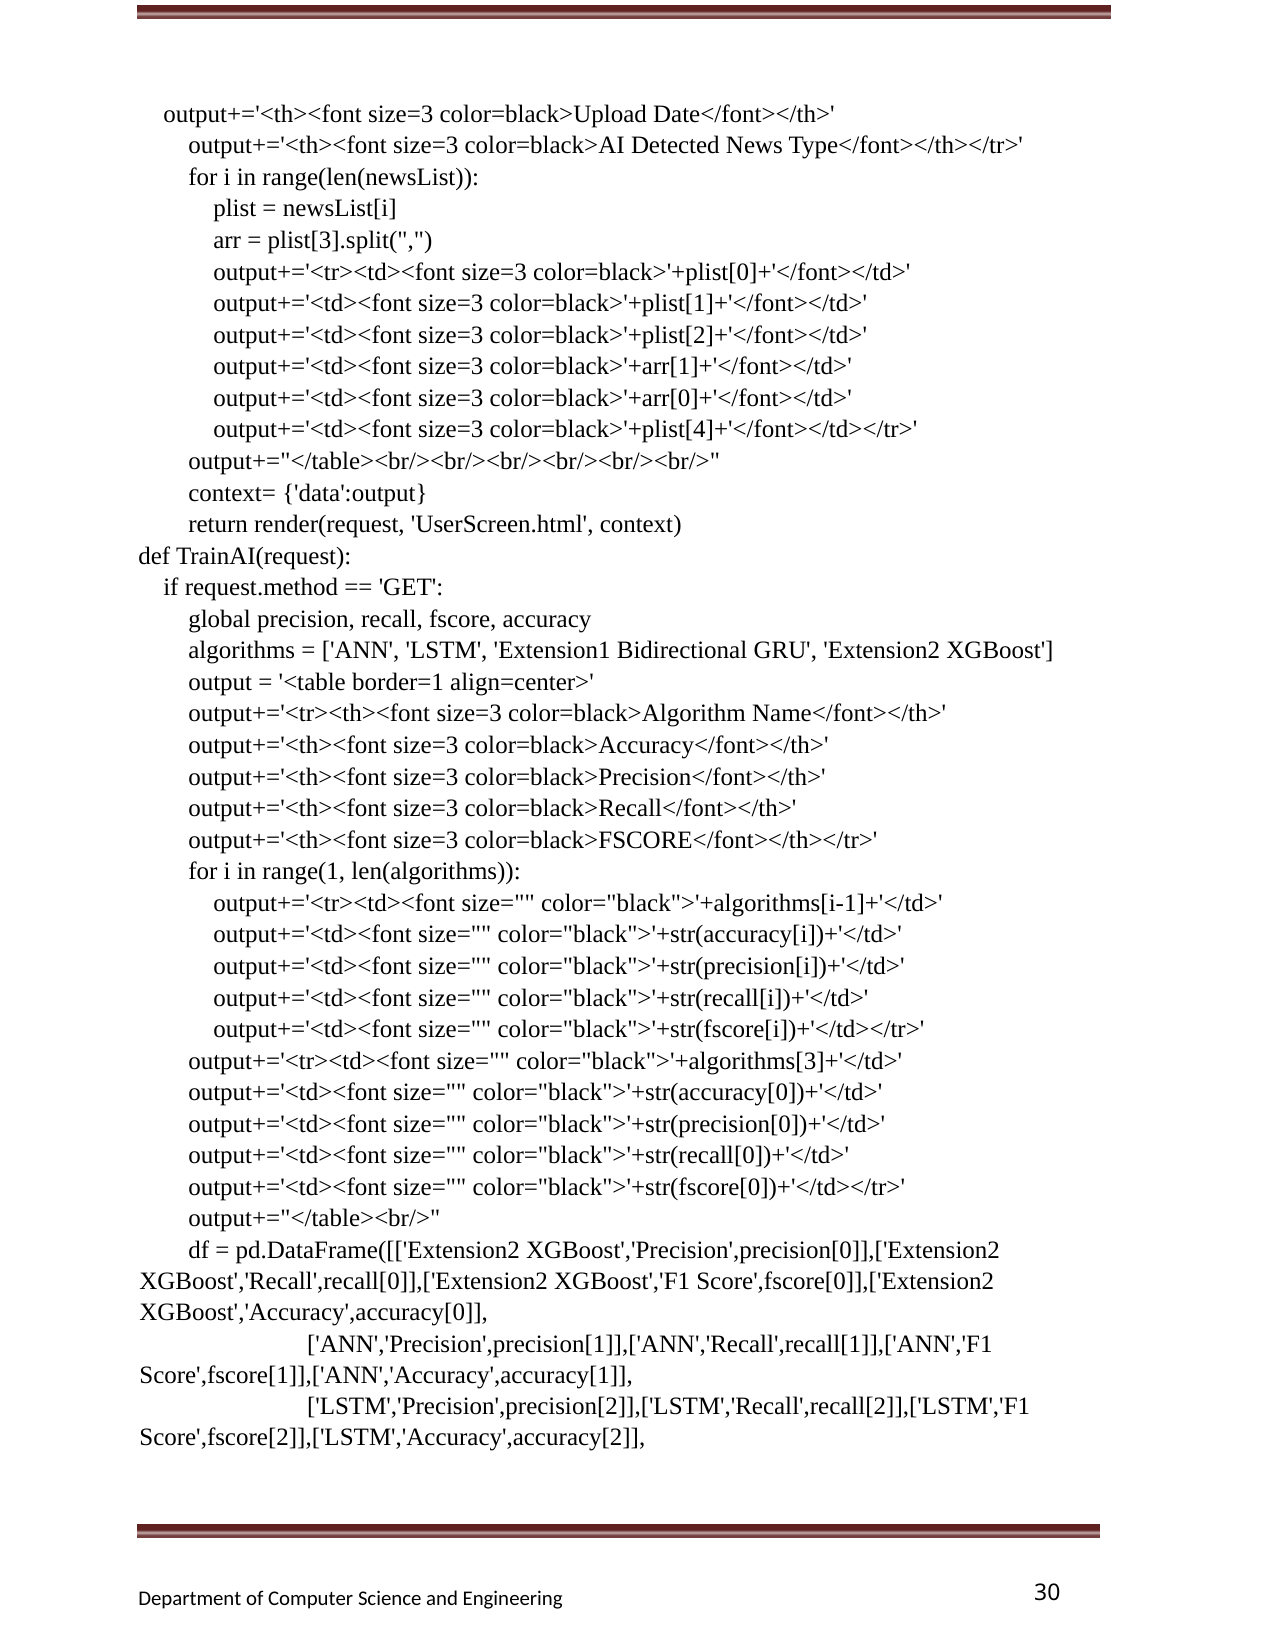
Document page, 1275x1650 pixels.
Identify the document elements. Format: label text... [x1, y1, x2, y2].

text plist = newsList[i] [138, 193, 1106, 222]
text output+='<th><font size=3 color=black>Recall</font></th>' [138, 793, 1106, 822]
text global precision, recall, fscore, accuracy [138, 604, 1106, 633]
text output+='<th><font size=3 color=black>FSCORE</font></th></tr>' [138, 825, 1106, 853]
text output+='<td><font size=3 color=black>'+arr[1]+'</font></td>' [138, 351, 1106, 380]
text return render(request, 'UserScreen.html', context) [138, 509, 1106, 538]
picture [137, 1524, 1100, 1538]
text output+='<td><font size=3 color=black>'+plist[4]+'</font></td></tr>' [138, 414, 1106, 443]
text output+='<td><font size=3 color=black>'+plist[1]+'</font></td>' [138, 288, 1106, 317]
picture [137, 5, 1111, 19]
text algorithms = ['ANN', 'LSTM', 'Extension1 Bidirectional GRU', 'Extension2 XGBoost'] [138, 635, 1106, 664]
text output+="</table><br/><br/><br/><br/><br/><br/>" [138, 446, 1106, 475]
text output+='<td><font size="" color="black">'+str(precision[0])+'</td>' [138, 1109, 1106, 1138]
text output+='<th><font size=3 color=black>Precision</font></th>' [138, 762, 1106, 790]
text output+='<th><font size=3 color=black>Upload Date</font></th>' [138, 99, 1106, 128]
text ['ANN','Precision',precision[1]],['ANN','Recall',recall[1]],['ANN','F1 Score',fscore[1]],['ANN','Accuracy',accuracy[1]], [138, 1329, 1106, 1388]
text output+='<tr><th><font size=3 color=black>Algorithm Name</font></th>' [138, 698, 1106, 727]
text if request.method == 'GET': [138, 572, 1106, 601]
text for i in range(len(newsList)): [138, 162, 1106, 191]
text def TrainAI(request): [138, 541, 1106, 569]
text output+="</table><br/>" [138, 1203, 1106, 1232]
text df = pd.DataFrame([['Extension2 XGBoost','Precision',precision[0]],['Extension2 XGBoost','Recall',recall[0]],['Extension2 XGBoost','F1 Score',fscore[0]],['Extension2 XGBoost','Accuracy',accuracy[0]], [138, 1235, 1106, 1326]
text output = '<table border=1 align=center>' [138, 667, 1106, 696]
text output+='<tr><td><font size="" color="black">'+algorithms[i-1]+'</td>' [138, 888, 1106, 917]
text output+='<tr><td><font size=3 color=black>'+plist[0]+'</font></td>' [138, 257, 1106, 285]
text output+='<td><font size="" color="black">'+str(recall[i])+'</td>' [138, 983, 1106, 1011]
text output+='<td><font size="" color="black">'+str(fscore[0])+'</td></tr>' [138, 1172, 1106, 1201]
text output+='<td><font size="" color="black">'+str(accuracy[0])+'</td>' [138, 1077, 1106, 1106]
text context= {'data':output} [138, 478, 1106, 506]
text output+='<td><font size="" color="black">'+str(accuracy[i])+'</td>' [138, 919, 1106, 948]
text output+='<td><font size=3 color=black>'+plist[2]+'</font></td>' [138, 320, 1106, 348]
text ['LSTM','Precision',precision[2]],['LSTM','Recall',recall[2]],['LSTM','F1 Score',fscore[2]],['LSTM','Accuracy',accuracy[2]], [138, 1391, 1106, 1451]
text for i in range(1, len(algorithms)): [138, 856, 1106, 885]
text arr = plist[3].split(",") [138, 225, 1106, 254]
text output+='<td><font size="" color="black">'+str(precision[i])+'</td>' [138, 951, 1106, 980]
text output+='<td><font size=3 color=black>'+arr[0]+'</font></td>' [138, 383, 1106, 412]
text output+='<tr><td><font size="" color="black">'+algorithms[3]+'</td>' [138, 1046, 1106, 1074]
text output+='<td><font size="" color="black">'+str(recall[0])+'</td>' [138, 1140, 1106, 1169]
text output+='<th><font size=3 color=black>Accuracy</font></th>' [138, 730, 1106, 759]
text output+='<td><font size="" color="black">'+str(fscore[i])+'</td></tr>' [138, 1014, 1106, 1043]
text output+='<th><font size=3 color=black>AI Detected News Type</font></th></tr>' [138, 130, 1106, 159]
